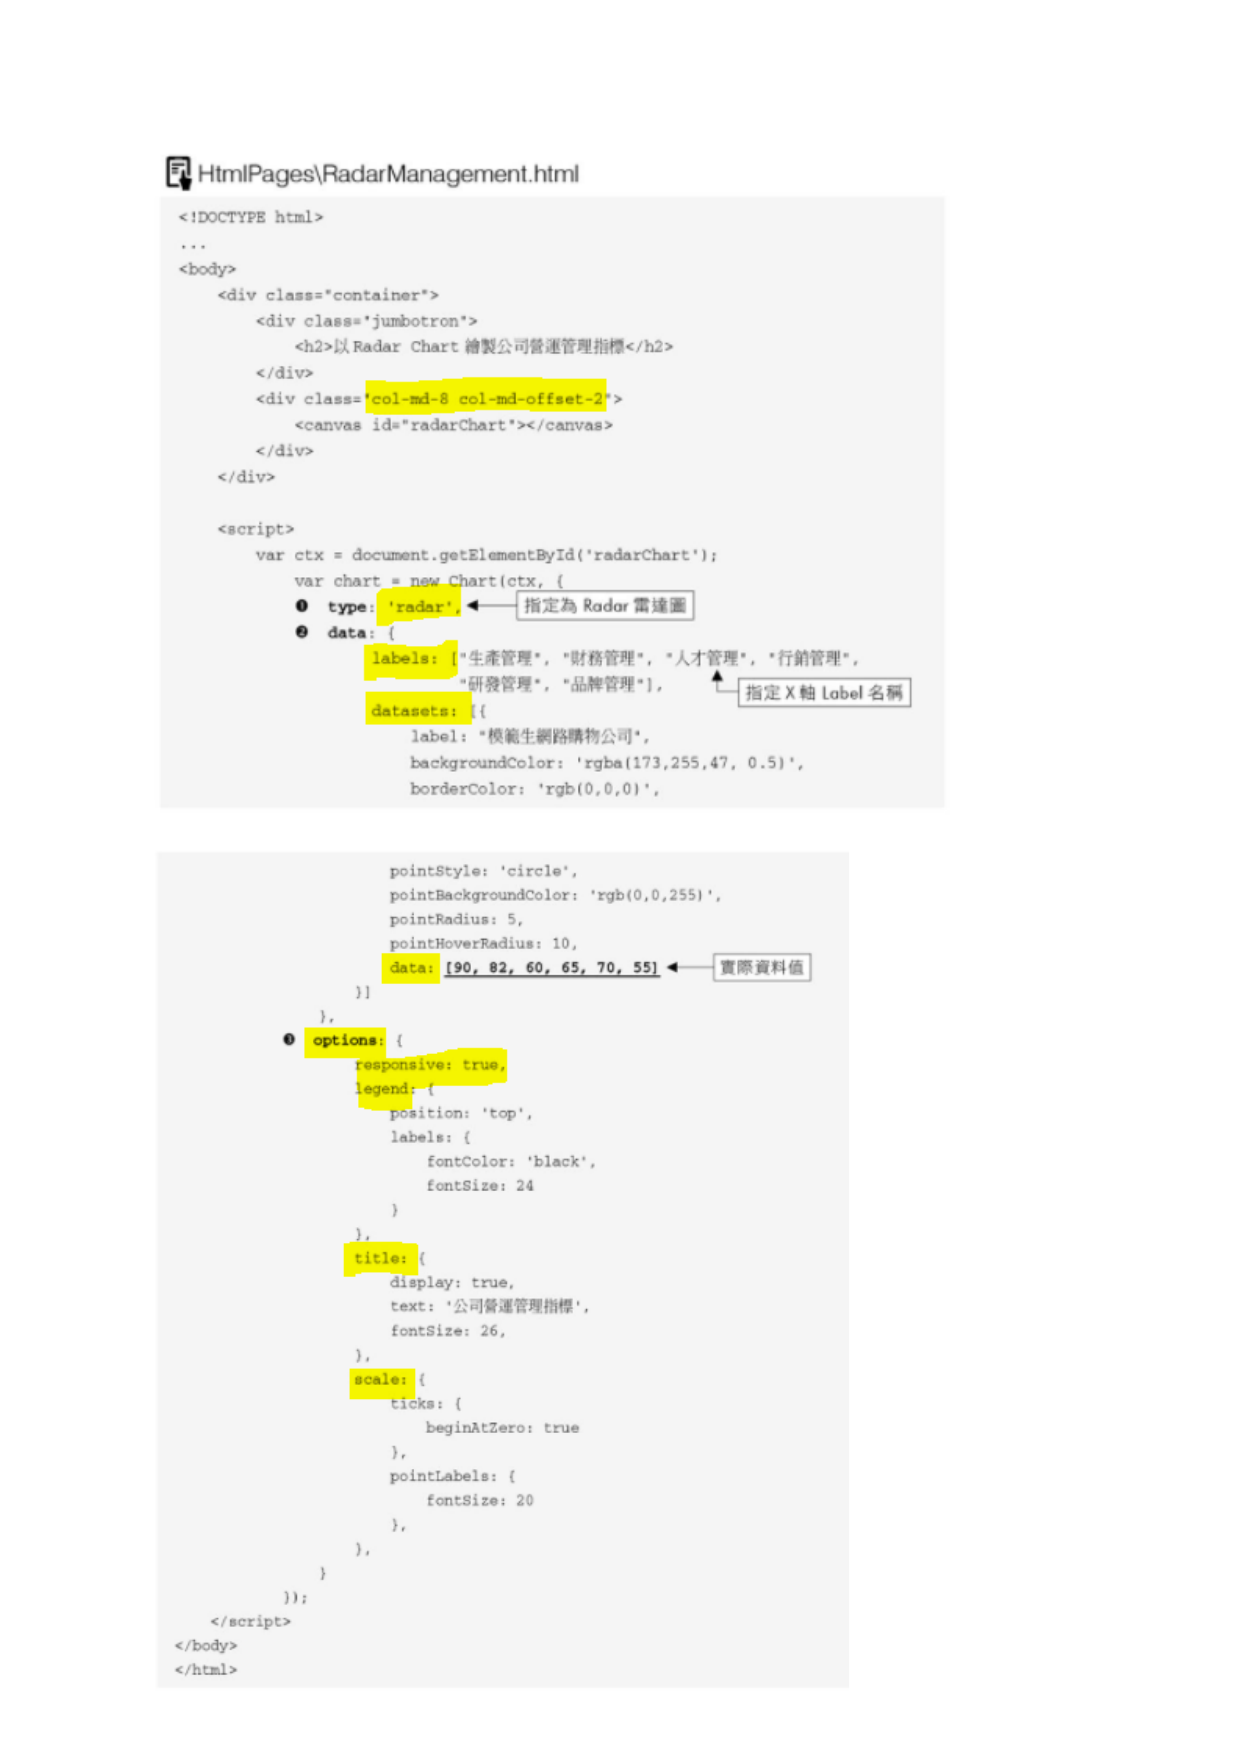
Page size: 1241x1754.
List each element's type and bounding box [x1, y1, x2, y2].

picture [150, 150, 954, 825]
picture [153, 847, 850, 1691]
